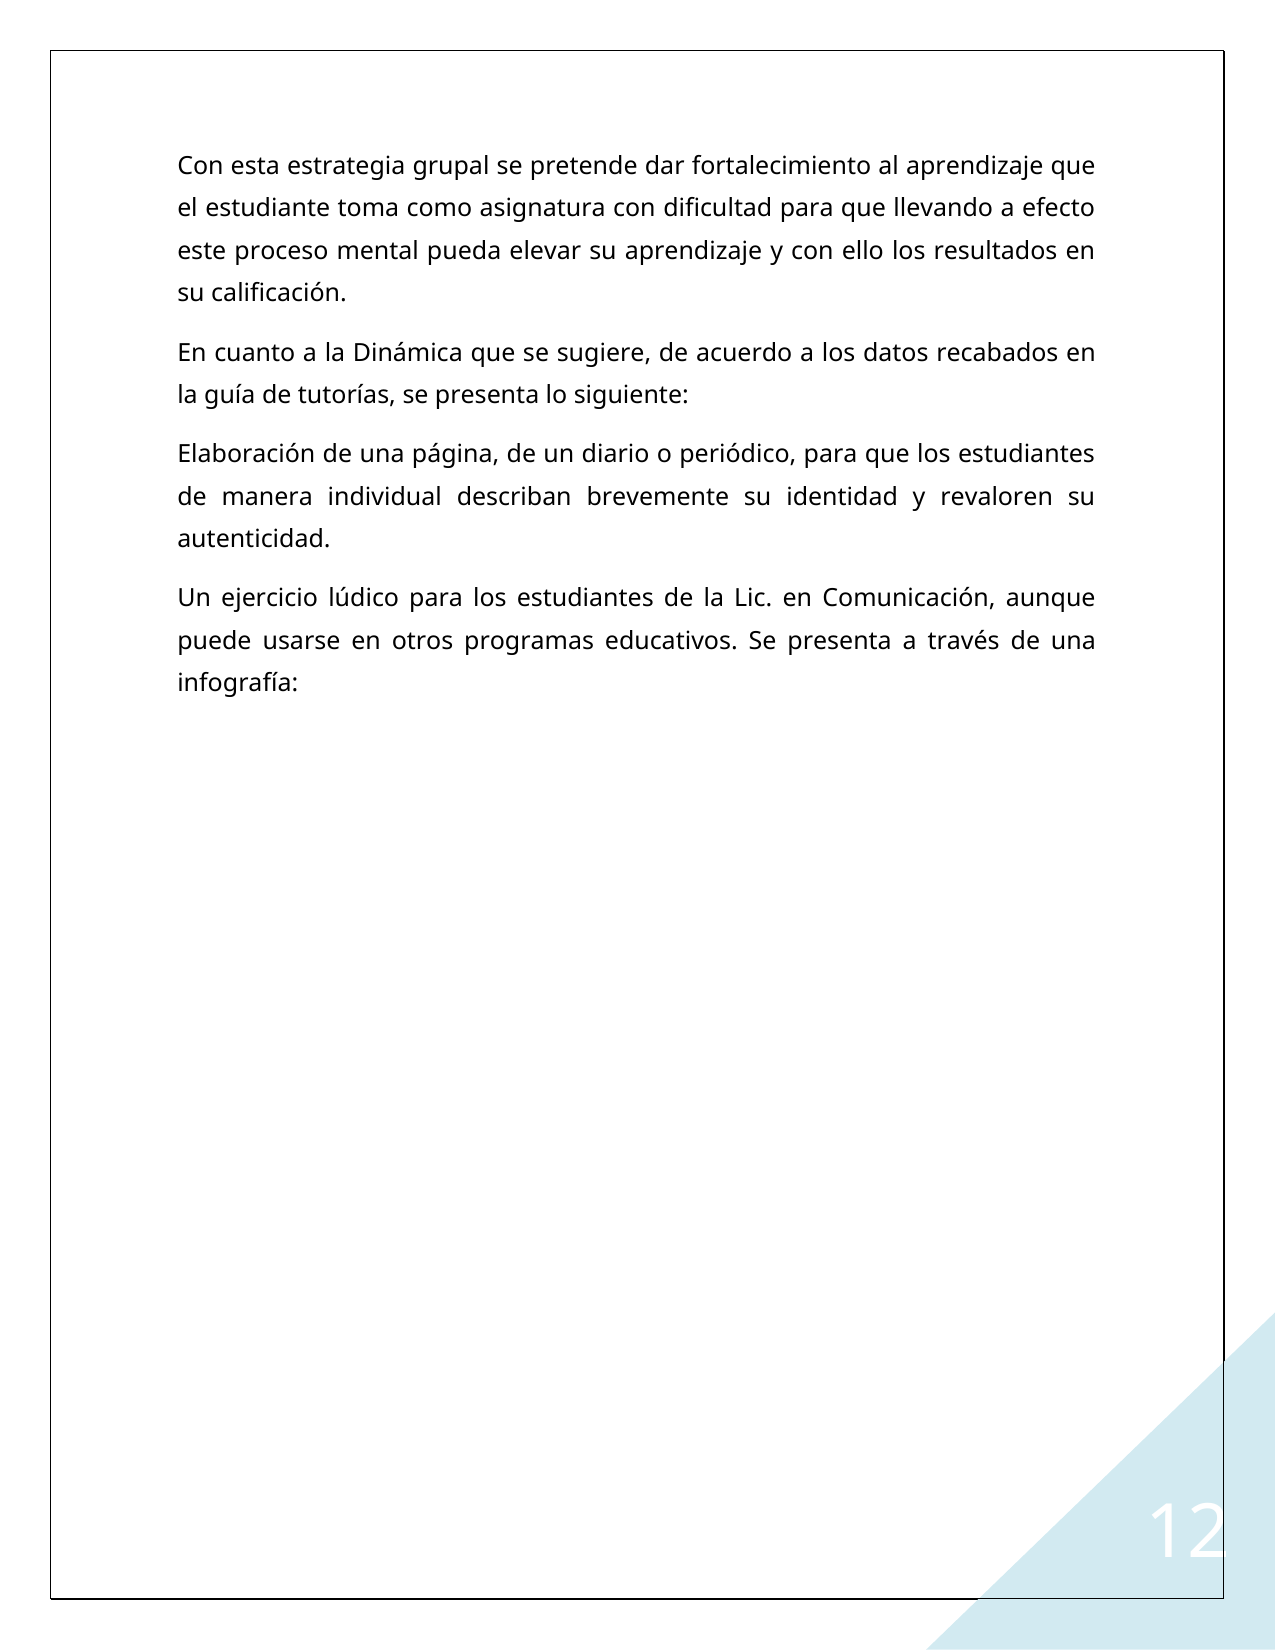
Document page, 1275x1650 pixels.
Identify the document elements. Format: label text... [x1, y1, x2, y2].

text Con esta estrategia grupal se pretende dar fortalecimiento al aprendizaje que el estudiante toma como asignatura con dificultad para que llevando a efecto este proceso mental pueda elevar su aprendizaje y con ello los resultados en su calificación. [177, 147, 1097, 309]
text Un ejercicio lúdico para los estudiantes de la Lic. en Comunicación, aunque puede usarse en otros programas educativos. Se presenta a través de una infografía: [177, 580, 1097, 699]
text En cuanto a la Dinámica que se sugiere, de acuerdo a los datos recabados en la guía de tutorías, se presenta lo siguiente: [177, 334, 1097, 411]
text Elaboración de una página, de un diario o periódico, para que los estudiantes de manera individual describan brevemente su identidad y revaloren su autenticidad. [177, 436, 1097, 555]
